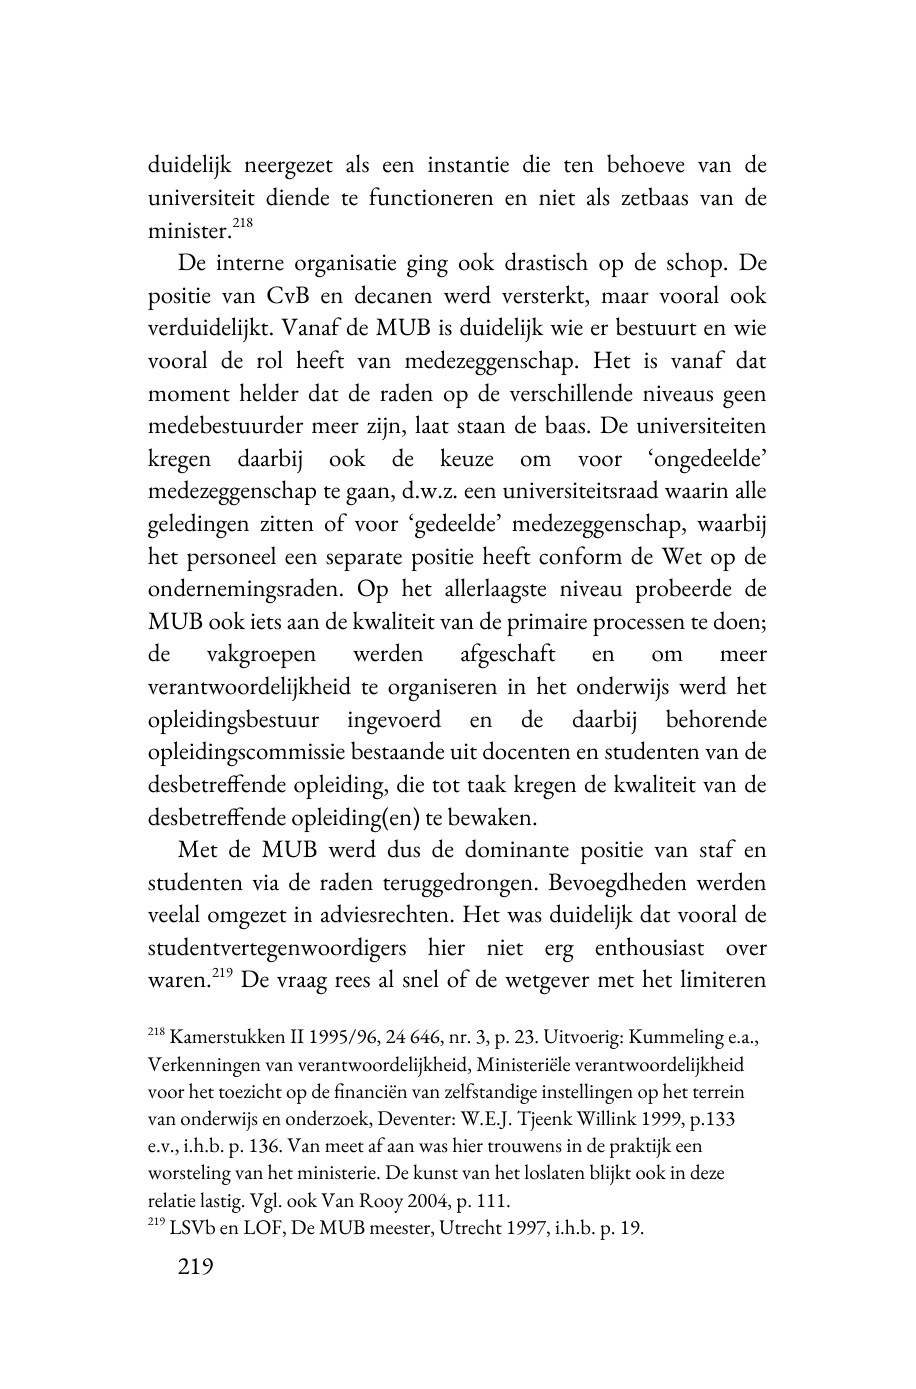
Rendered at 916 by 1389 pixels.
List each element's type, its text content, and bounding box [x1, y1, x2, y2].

text De interne organisatie ging ook drastisch op de schop. De positie van CvB en decanen werd versterkt, maar vooral ook verduidelijkt. Vanaf de MUB is duidelijk wie er bestuurt en wie vooral de rol heeft van medezeggenschap. Het is vanaf dat moment helder dat de raden op de verschillende niveaus geen medebestuurder meer zijn, laat staan de baas. De universiteiten kregen daarbij ook de keuze om voor ‘ongedeelde’ medezeggenschap te gaan, d.w.z. een universiteitsraad waarin alle geledingen zitten of voor ‘gedeelde’ medezeggenschap, waarbij het personeel een separate positie heeft conform de Wet op de ondernemingsraden. Op het allerlaagste niveau probeerde de MUB ook iets aan de kwaliteit van de primaire processen te doen; de vakgroepen werden afgeschaft en om meer verantwoordelijkheid te organiseren in het onderwijs werd het opleidingsbestuur ingevoerd en de daarbij behorende opleidingscommissie bestaande uit docenten en studenten van de desbetreffende opleiding, die tot taak kregen de kwaliteit van de desbetreffende opleiding(en) te bewaken. [148, 245, 768, 832]
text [148, 148, 768, 245]
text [148, 832, 768, 995]
